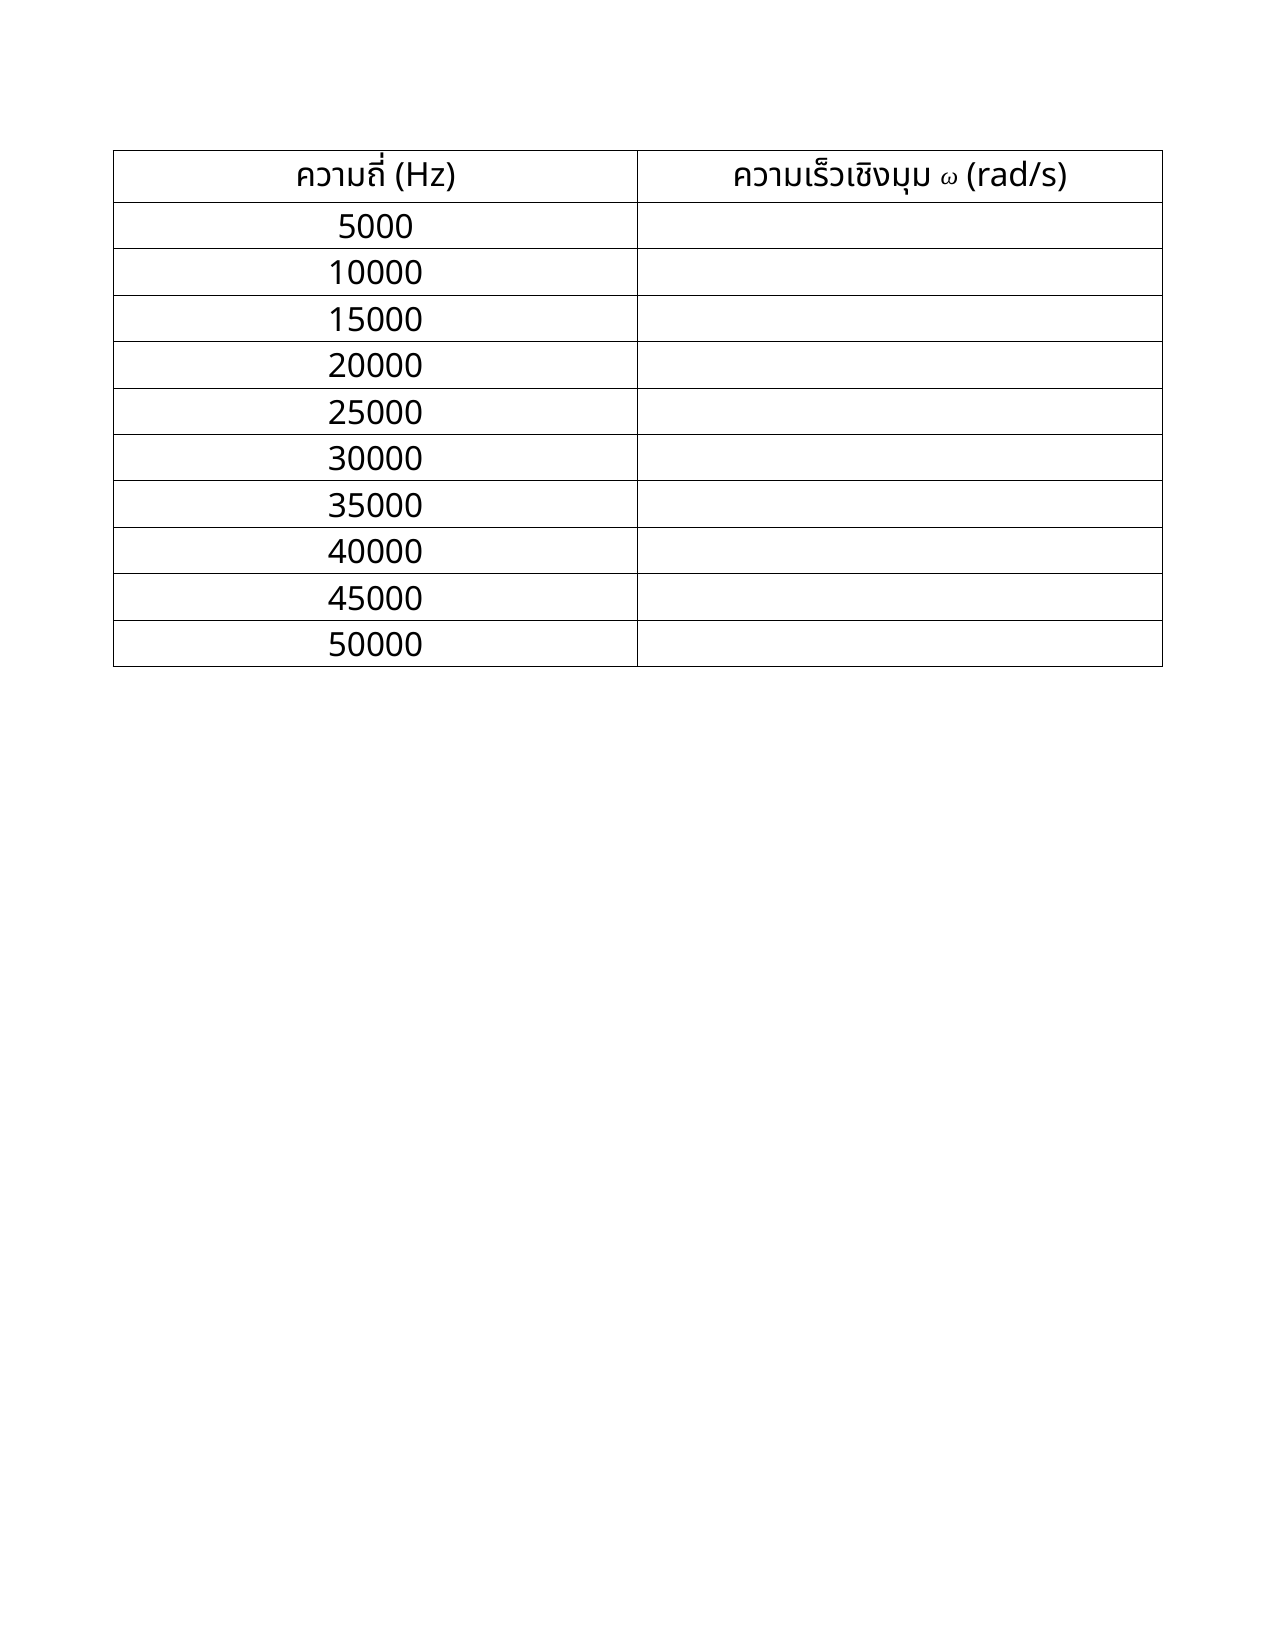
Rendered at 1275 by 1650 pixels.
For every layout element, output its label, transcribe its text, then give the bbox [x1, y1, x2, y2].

table_cell [638, 389, 1162, 434]
table_cell [638, 342, 1162, 387]
table_cell [638, 249, 1162, 294]
table_cell 35000 [114, 481, 637, 527]
table_cell 45000 [114, 574, 637, 620]
table_cell [638, 528, 1162, 573]
table_cell 10000 [114, 249, 637, 294]
table_cell 40000 [114, 528, 637, 573]
table_cell 15000 [114, 296, 637, 341]
table_cell [638, 296, 1162, 341]
table_cell 5000 [114, 203, 637, 248]
table_cell [638, 203, 1162, 248]
table_cell 20000 [114, 342, 637, 387]
table_header ความเร็วเชิงมุม (rad/s) [638, 151, 1162, 202]
table_cell 30000 [114, 435, 637, 480]
table_cell 50000 [114, 621, 637, 666]
table_cell 25000 [114, 389, 637, 434]
table_header ความถี่ (Hz) [114, 151, 637, 202]
table_cell [638, 435, 1162, 480]
table_cell [638, 574, 1162, 620]
table_cell [638, 481, 1162, 527]
table_cell [638, 621, 1162, 666]
